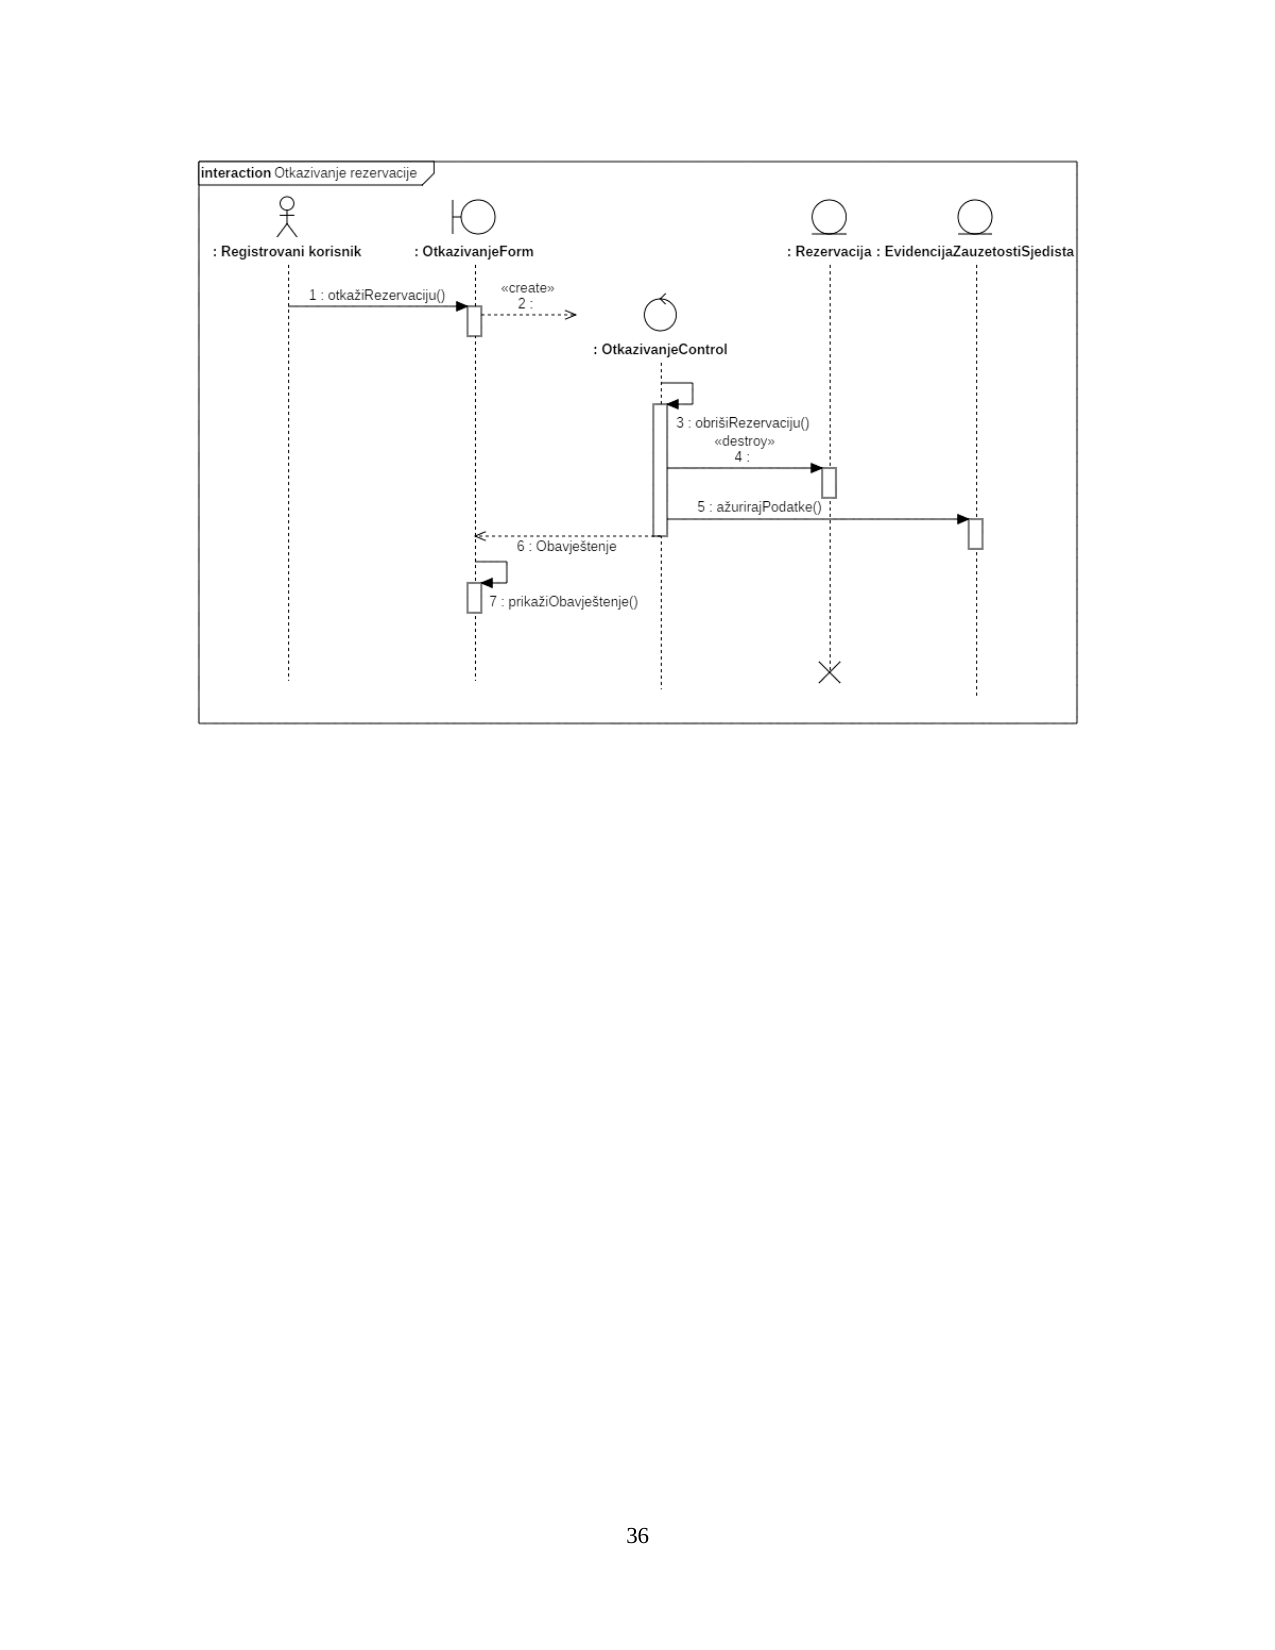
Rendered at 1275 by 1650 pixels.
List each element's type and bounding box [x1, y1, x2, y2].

picture [187, 151, 1088, 734]
